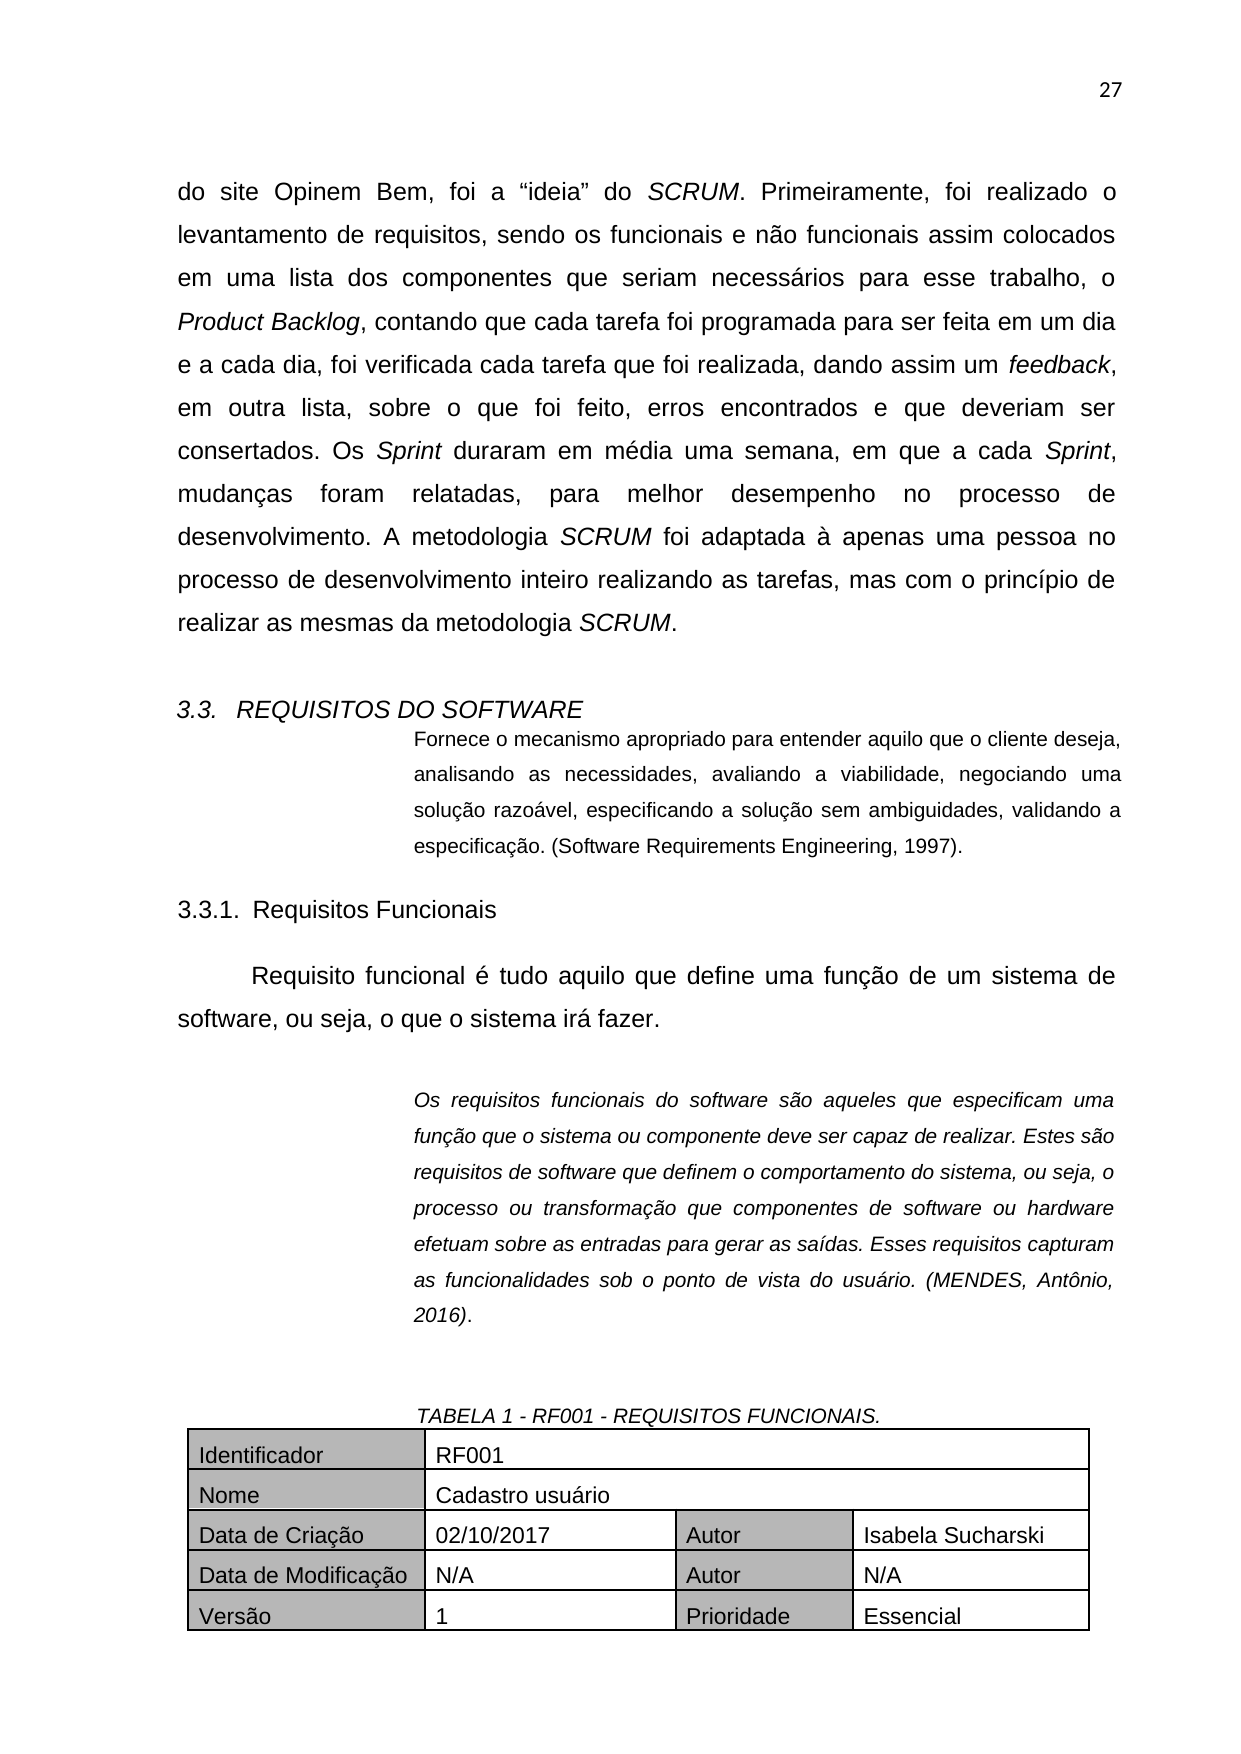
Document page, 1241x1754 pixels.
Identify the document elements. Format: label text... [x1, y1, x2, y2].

text Requisito funcional é tudo aquilo que define uma função de um sistema de software, ou seja, o que o sistema irá fazer. [177, 961, 1117, 1033]
table_header RF001 [426, 1430, 1088, 1468]
table_cell Autor [677, 1551, 852, 1589]
text Requisitos Funcionais [177, 895, 1122, 924]
table_cell Autor [677, 1511, 852, 1549]
table_cell 1 [426, 1591, 675, 1629]
table_cell Isabela Sucharski [854, 1511, 1088, 1549]
text Os requisitos funcionais do software são aqueles que especificam uma função que o sistema ou componente deve ser capaz de realizar. Estes são requisitos de software que definem o comportamento do sistema, ou seja, o processo ou transformação que componentes de software ou hardware efetuam sobre as entradas para gerar as saídas. Esses requisitos capturam as funcionalidades sob o ponto de vista do usuário. (MENDES, Antônio, 2016). [413, 1088, 1117, 1327]
text Fornece o mecanismo apropriado para entender aquilo que o cliente deseja, analisando as necessidades, avaliando a viabilidade, negociando uma solução razoável, especificando a solução sem ambiguidades, validando a especificação. (Software Requirements Engineering, 1997). [413, 726, 1122, 858]
table_cell N/A [854, 1551, 1088, 1589]
table_cell Cadastro usuário [426, 1470, 1088, 1508]
table_cell Nome [189, 1470, 424, 1508]
table_cell Prioridade [677, 1591, 852, 1629]
text Tabela 1 - RF001 - Requisitos Funcionais. [177, 1404, 1122, 1428]
table_cell Data de Criação [189, 1511, 424, 1549]
table_cell N/A [426, 1551, 675, 1589]
table_cell Essencial [854, 1591, 1088, 1629]
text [177, 177, 1117, 637]
table_cell 02/10/2017 [426, 1511, 675, 1549]
table_cell Data de Modificação [189, 1551, 424, 1589]
text REQUISITOS DO SOFTWARE [176, 695, 1122, 724]
table_cell Versão [189, 1591, 424, 1629]
table_header Identificador [189, 1430, 424, 1468]
